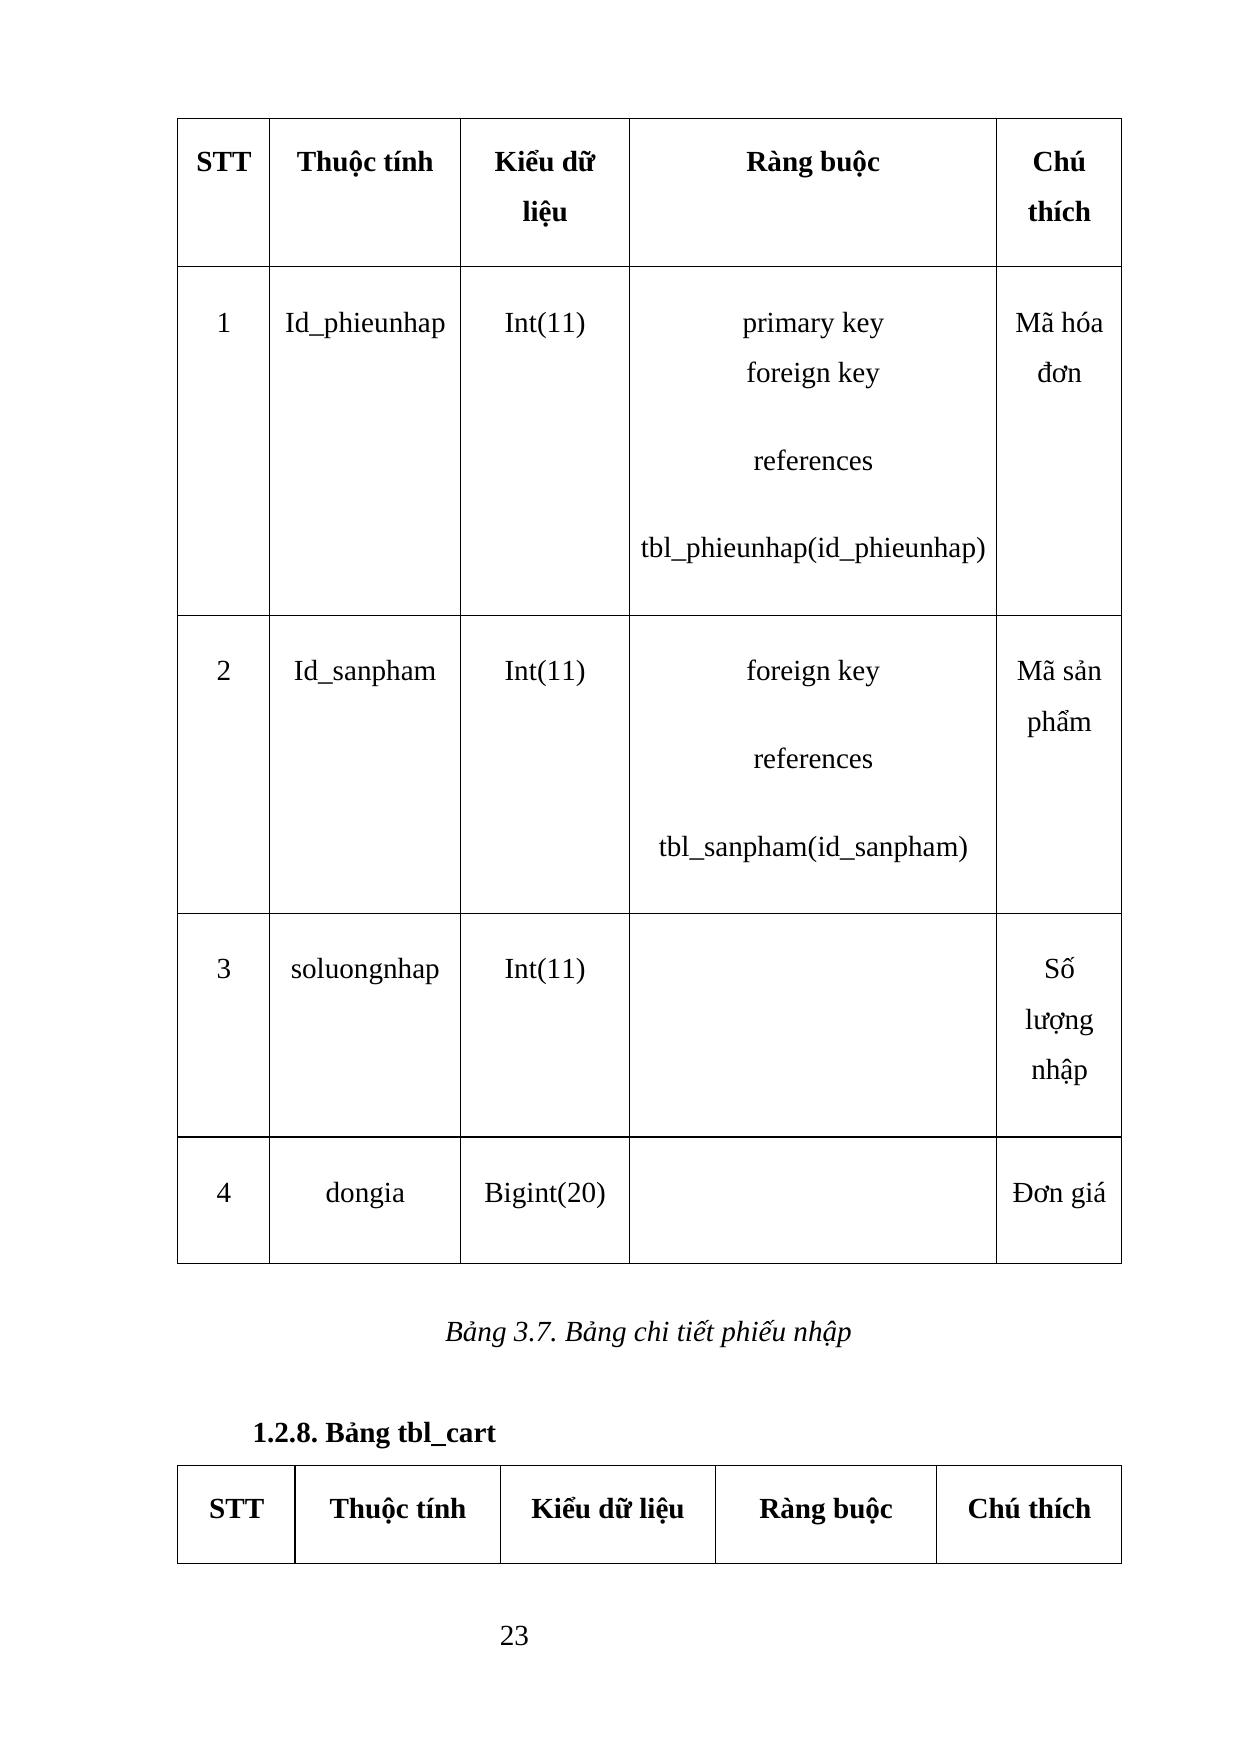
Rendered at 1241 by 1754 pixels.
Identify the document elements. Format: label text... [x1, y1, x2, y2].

table_cell primary key foreign key references tbl_phieunhap(id_phieunhap) [630, 267, 996, 615]
table_cell Int(11) [461, 267, 629, 615]
table_cell 2 [178, 616, 269, 913]
table_header Chú thích [937, 1466, 1121, 1563]
table_cell [630, 1138, 996, 1263]
table_cell Mã hóa đơn [997, 267, 1121, 615]
table_cell dongia [270, 1138, 460, 1263]
table_header Thuộc tính [270, 119, 460, 266]
table_cell Mã sản phẩm [997, 616, 1121, 913]
table_cell 3 [178, 914, 269, 1136]
table_cell Int(11) [461, 914, 629, 1136]
table_cell Bigint(20) [461, 1138, 629, 1263]
table_cell 4 [178, 1138, 269, 1263]
table_cell [630, 914, 996, 1136]
table_cell foreign key references tbl_sanpham(id_sanpham) [630, 616, 996, 913]
table_cell 1 [178, 267, 269, 615]
table_header Ràng buộc [716, 1466, 936, 1563]
table_header Chú thích [997, 119, 1121, 266]
text Bảng 3.7. Bảng chi tiết phiếu nhập [177, 1314, 1122, 1348]
table_header Kiểu dữ liệu [501, 1466, 715, 1563]
table_cell Id_sanpham [270, 616, 460, 913]
table_header Kiểu dữ liệu [461, 119, 629, 266]
table_header Ràng buộc [630, 119, 996, 266]
table_header STT [178, 119, 269, 266]
table_cell soluongnhap [270, 914, 460, 1136]
table_cell Đơn giá [997, 1138, 1121, 1263]
table_cell Id_phieunhap [270, 267, 460, 615]
table_cell Int(11) [461, 616, 629, 913]
table_cell Số lượng nhập [997, 914, 1121, 1136]
table_header STT [178, 1466, 294, 1563]
text 1.2.8. Bảng tbl_cart [177, 1415, 1122, 1448]
table_header Thuộc tính [296, 1466, 500, 1563]
